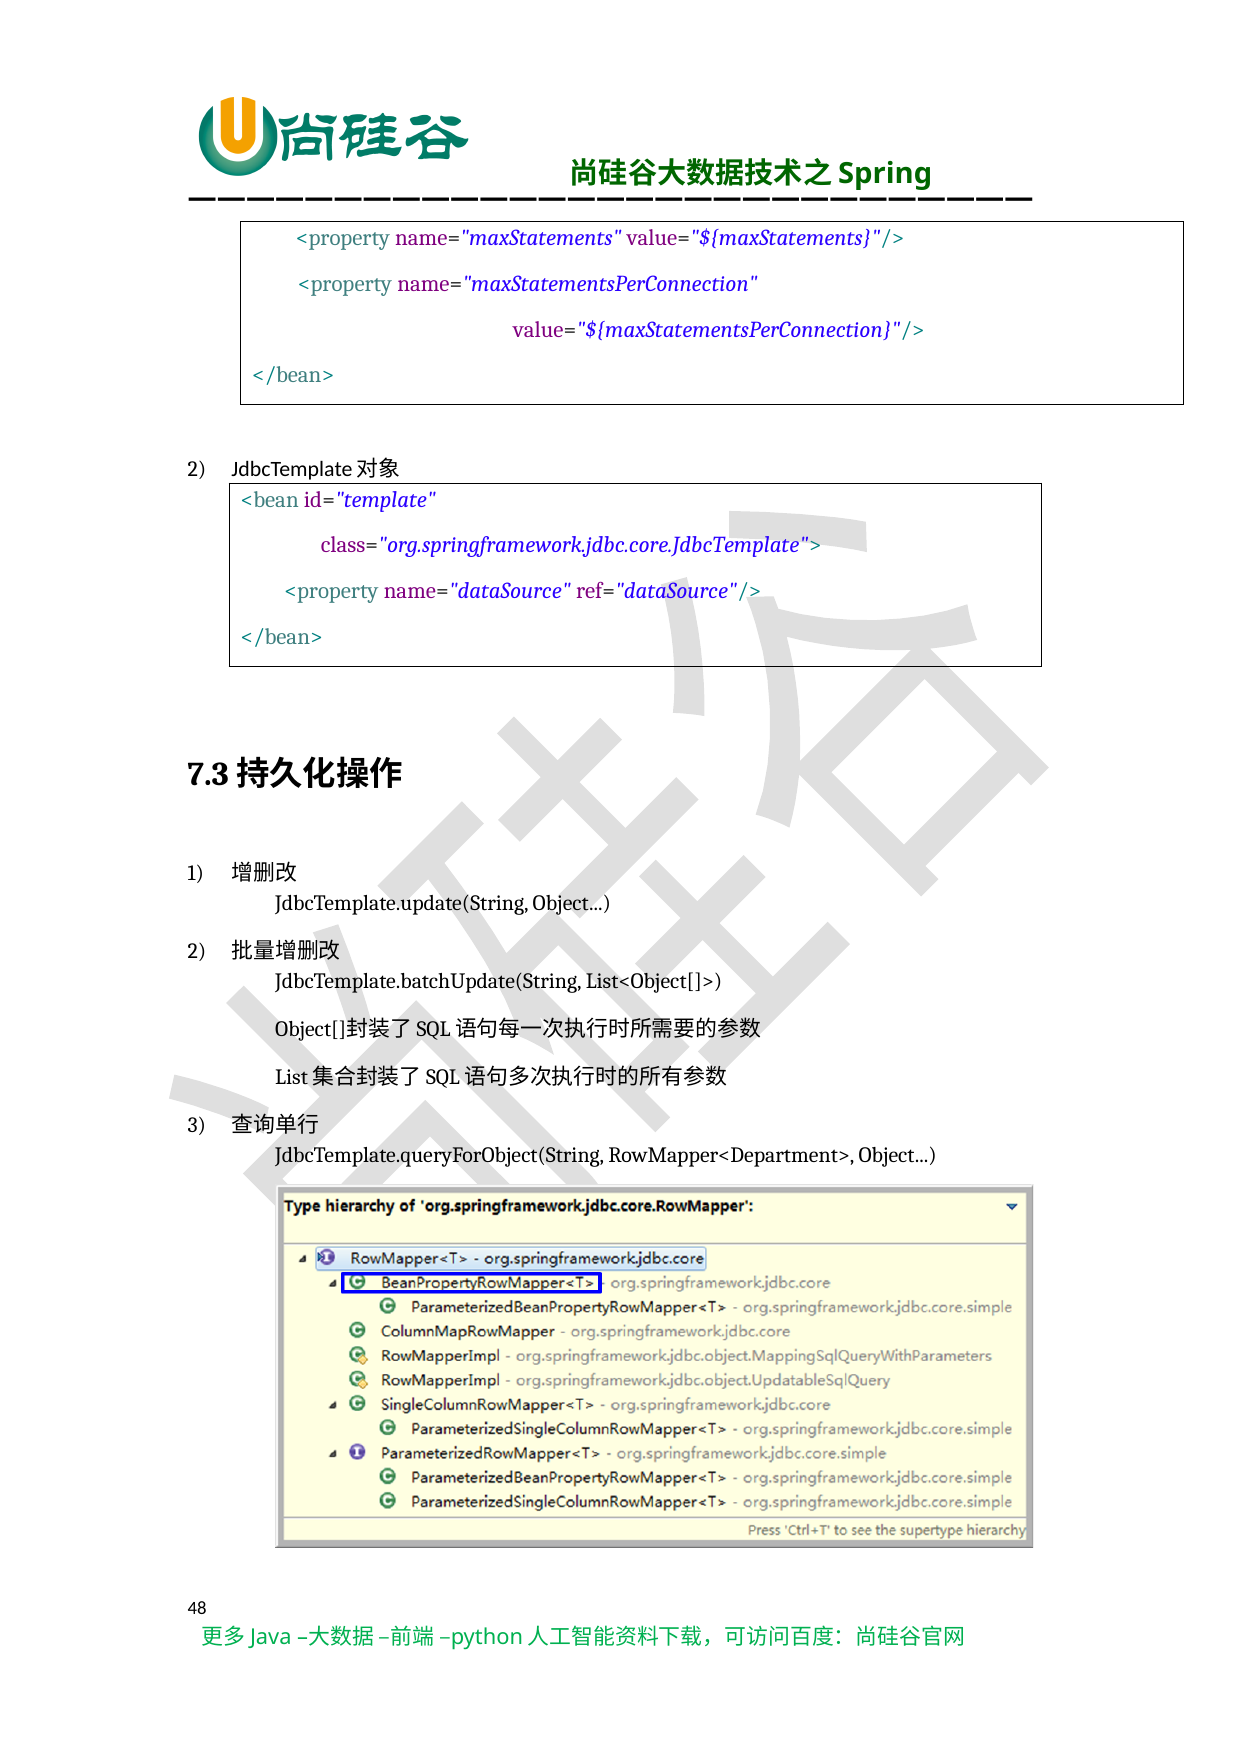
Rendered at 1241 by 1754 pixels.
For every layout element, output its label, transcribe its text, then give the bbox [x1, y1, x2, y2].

text JdbcTemplate.queryForObject(String, RowMapper<Department>, Object...) [231, 1139, 1053, 1172]
list JdbcTemplate对象 [187, 450, 1053, 483]
picture [187, 88, 476, 184]
table_header <bean id="template" class="org.springframework.jdbc.core.JdbcTemplate"> <property name="dataSource" ref="dataSource"/> </bean> [230, 484, 1041, 666]
list 查询单行 [187, 1107, 1053, 1139]
text List集合封装了SQL语句多次执行时的所有参数 [187, 1058, 1053, 1091]
subtitle 7.3 持久化操作 [187, 739, 1053, 804]
text JdbcTemplate.update(String, Object...) [231, 887, 1053, 920]
text JdbcTemplate.batchUpdate(String, List<Object[]>) [231, 965, 1053, 997]
list 批量增删改 [187, 932, 1053, 965]
picture [275, 1184, 1034, 1548]
list 增删改 [187, 855, 1053, 887]
text Object[]封装了SQL语句每一次执行时所需要的参数 [187, 1010, 1053, 1043]
